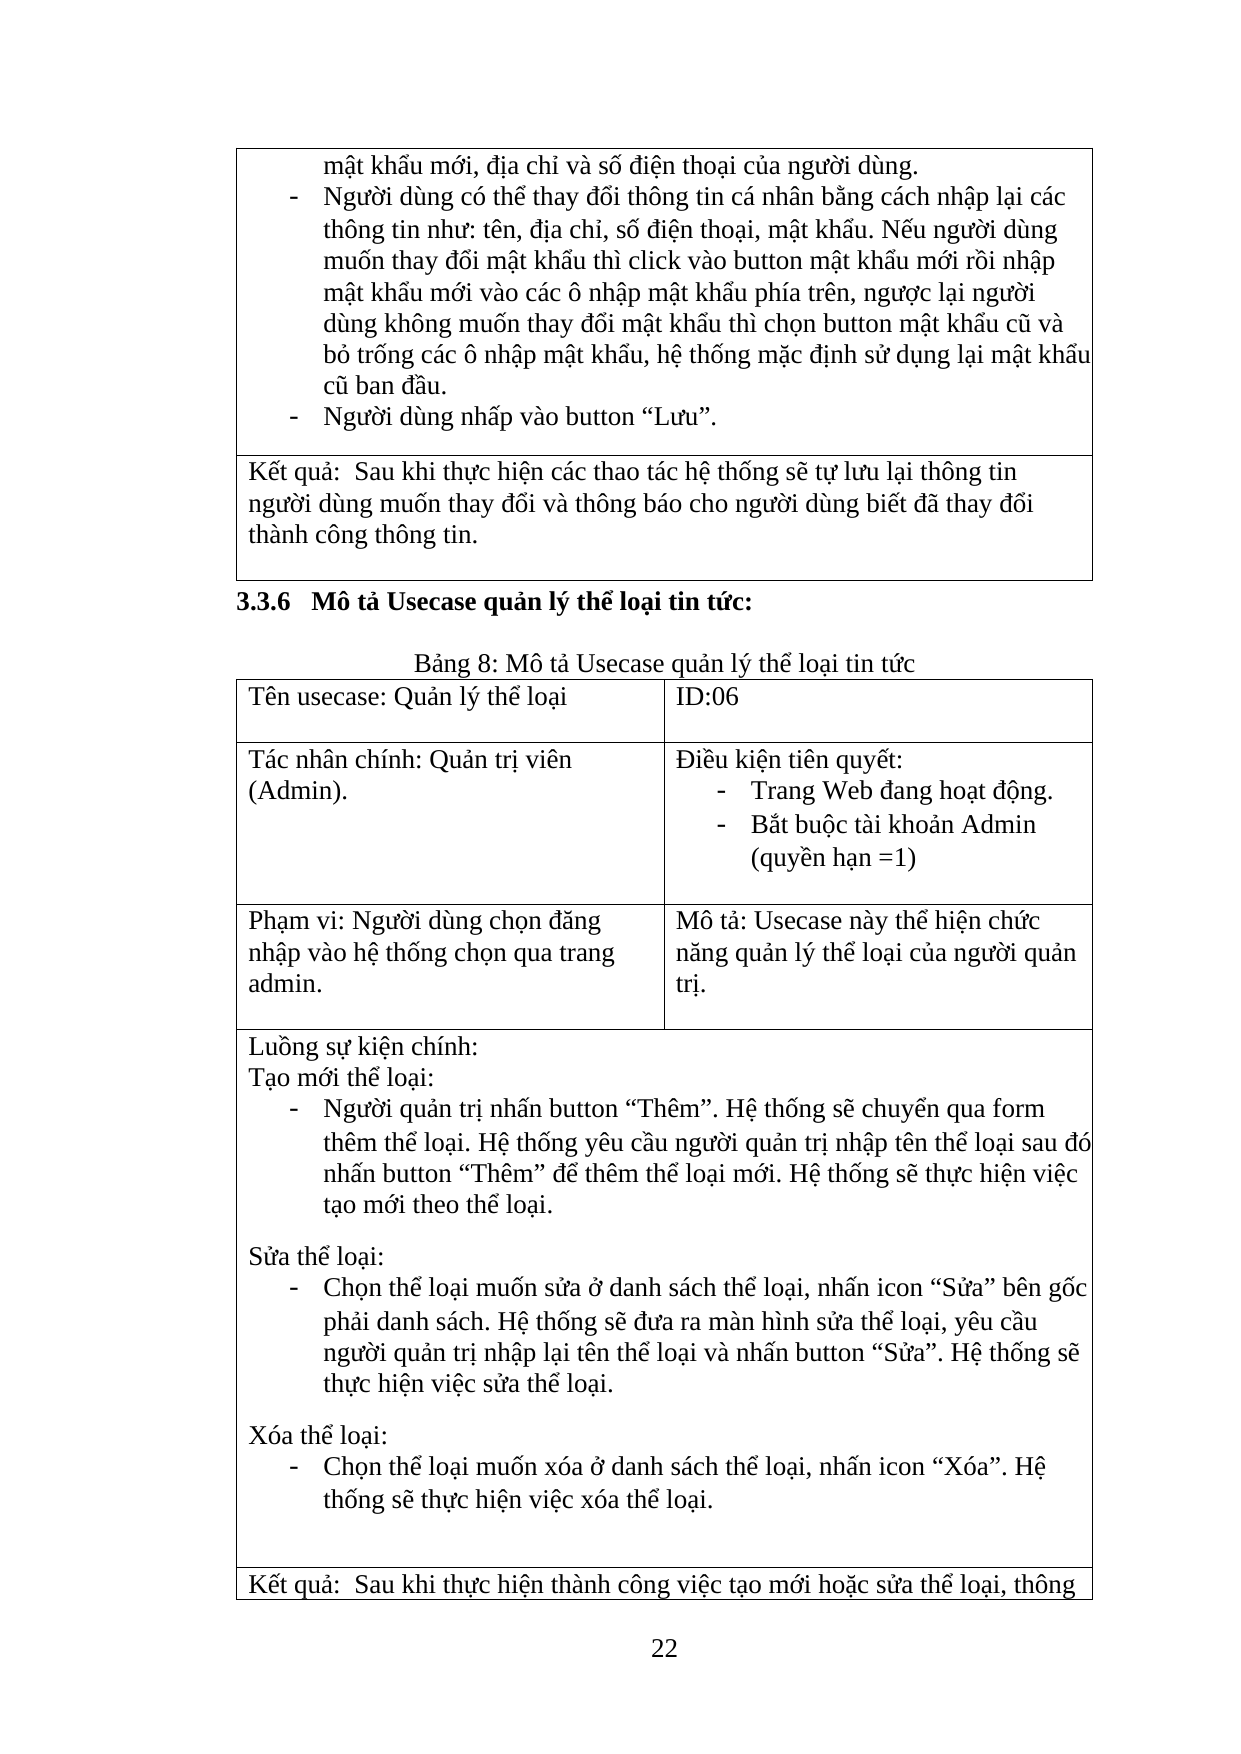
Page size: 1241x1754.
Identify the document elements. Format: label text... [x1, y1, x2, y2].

table_header ID:06 [665, 680, 1092, 742]
subtitle Mô tả Usecase quản lý thể loại tin tức: [236, 585, 1092, 616]
table_cell Luồng sự kiện chính: Tạo mới thể loại: Người quản trị nhấn button “Thêm”. Hệ thống sẽ chuyển qua form thêm thể loại. Hệ thống yêu cầu người quản trị nhập tên thể loại sau đó nhấn button “Thêm” để thêm thể loại mới. Hệ thống sẽ thực hiện việc tạo mới theo thể loại. Sửa thể loại: Chọn thể loại muốn sửa ở danh sách thể loại, nhấn icon “Sửa” bên gốc phải danh sách. Hệ thống sẽ đưa ra màn hình sửa thể loại, yêu cầu người quản trị nhập lại tên thể loại và nhấn button “Sửa”. Hệ thống sẽ thực hiện việc sửa thể loại. Xóa thể loại: Chọn thể loại muốn xóa ở danh sách thể loại, nhấn icon “Xóa”. Hệ thống sẽ thực hiện việc xóa thể loại. [237, 1030, 1092, 1567]
table_cell Điều kiện tiên quyết: Trang Web đang hoạt động. Bắt buộc tài khoản Admin (quyền hạn =1) [665, 743, 1092, 903]
table_header Tên usecase: Quản lý thể loại [237, 680, 664, 742]
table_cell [237, 1568, 1092, 1599]
table_cell Tác nhân chính: Quản trị viên (Admin). [237, 743, 664, 903]
table_cell Mô tả: Usecase này thể hiện chức năng quản lý thể loại của người quản trị. [665, 905, 1092, 1029]
table_cell Kết quả: Sau khi thực hiện các thao tác hệ thống sẽ tự lưu lại thông tin người dùng muốn thay đổi và thông báo cho người dùng biết đã thay đổi thành công thông tin. [237, 456, 1092, 580]
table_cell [237, 149, 1092, 454]
table_cell Phạm vi: Người dùng chọn đăng nhập vào hệ thống chọn qua trang admin. [237, 905, 664, 1029]
text Bảng 8: Mô tả Usecase quản lý thể loại tin tức [236, 648, 1092, 679]
